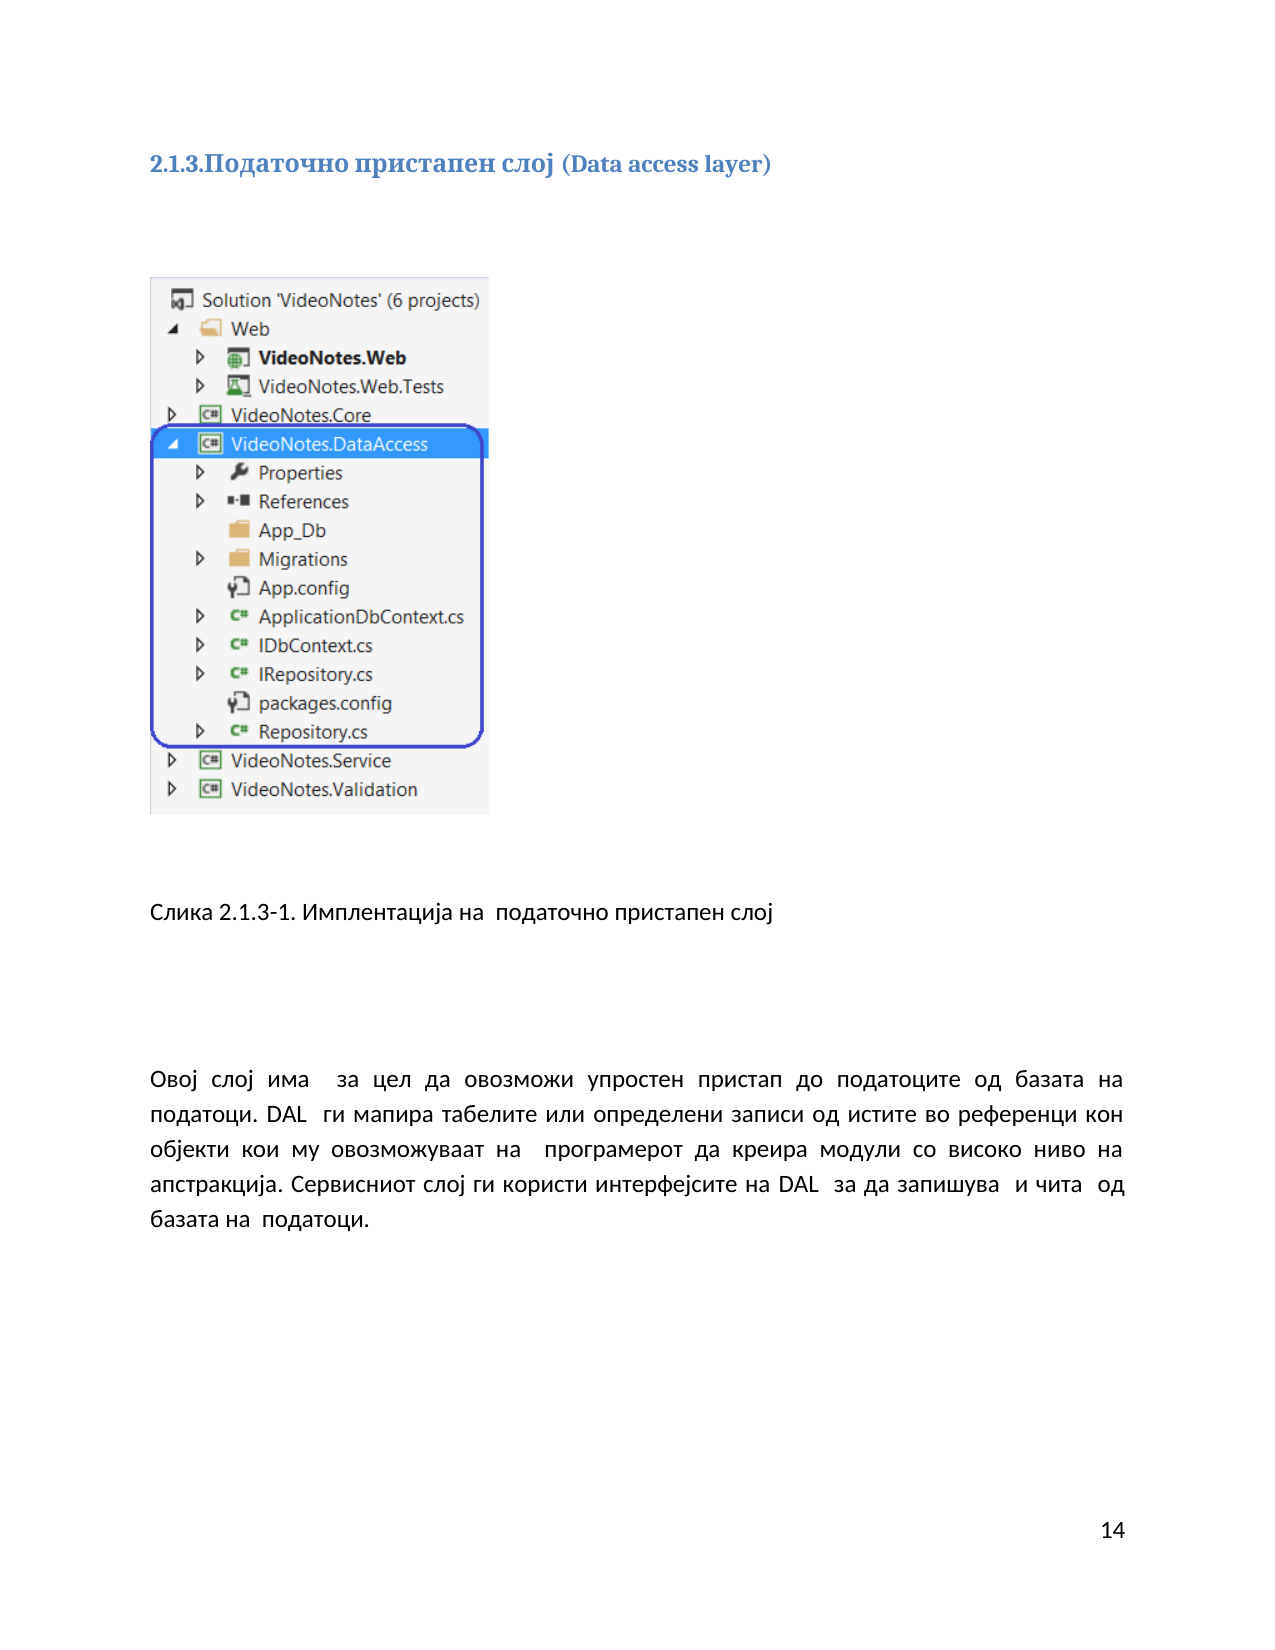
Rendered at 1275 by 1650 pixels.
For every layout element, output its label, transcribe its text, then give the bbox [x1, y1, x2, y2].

picture [150, 277, 489, 815]
subtitle 2.1.3.Податочно пристапен слој (Data access layer) [150, 150, 1125, 179]
text Овој слој има за цел да овозможи упростен пристап до податоците од базата на податоци. DAL ги мапира табелите или определени записи од истите во референци кон објекти кои му овозможуваат на програмерот да креира модули со високо ниво на апстракција. Сервисниот слој ги користи интерфејсите на DAL за да запишува и чита од базата на податоци. [150, 1064, 1125, 1234]
text Слика 2.1.3-1. Имплентација на податочно пристапен слој [150, 896, 1125, 927]
